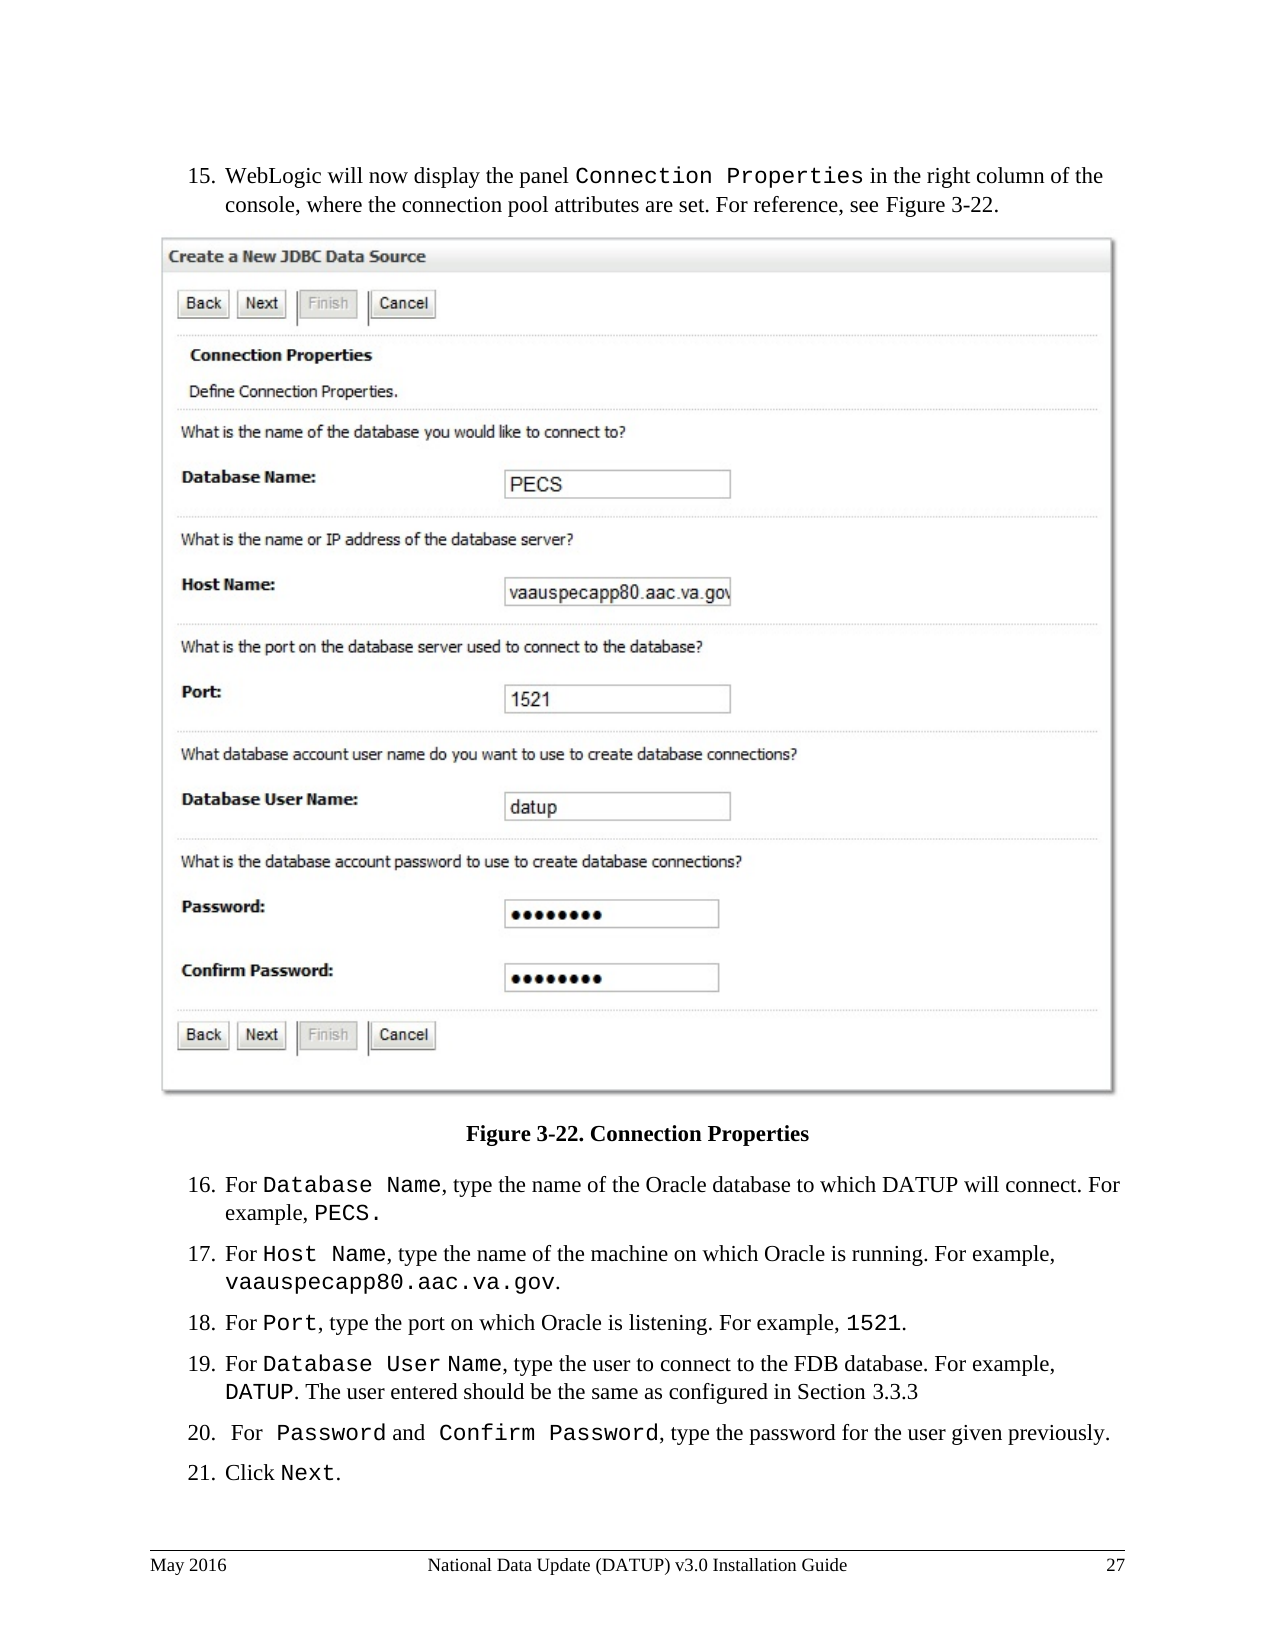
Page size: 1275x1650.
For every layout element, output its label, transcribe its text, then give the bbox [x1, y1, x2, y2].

list For Host Name, type the name of the machine on which Oracle is running. For example, vaauspecapp80.aac.va.gov. [187, 1240, 1125, 1296]
list For Password and Confirm Password, type the password for the user given previously. [187, 1418, 1125, 1447]
picture [150, 229, 1125, 1107]
list For Database Name, type the name of the Oracle database to which DATUP will connect. For example, PECS. [187, 1171, 1125, 1227]
list Click Next. [187, 1459, 1125, 1487]
list WebLogic will now display the panel Connection Properties in the right column of the console, where the connection pool attributes are set. For reference, see Figure 3-23. [187, 162, 1125, 217]
list For Port, type the port on which Oracle is listening. For example, 1521. [187, 1309, 1125, 1337]
